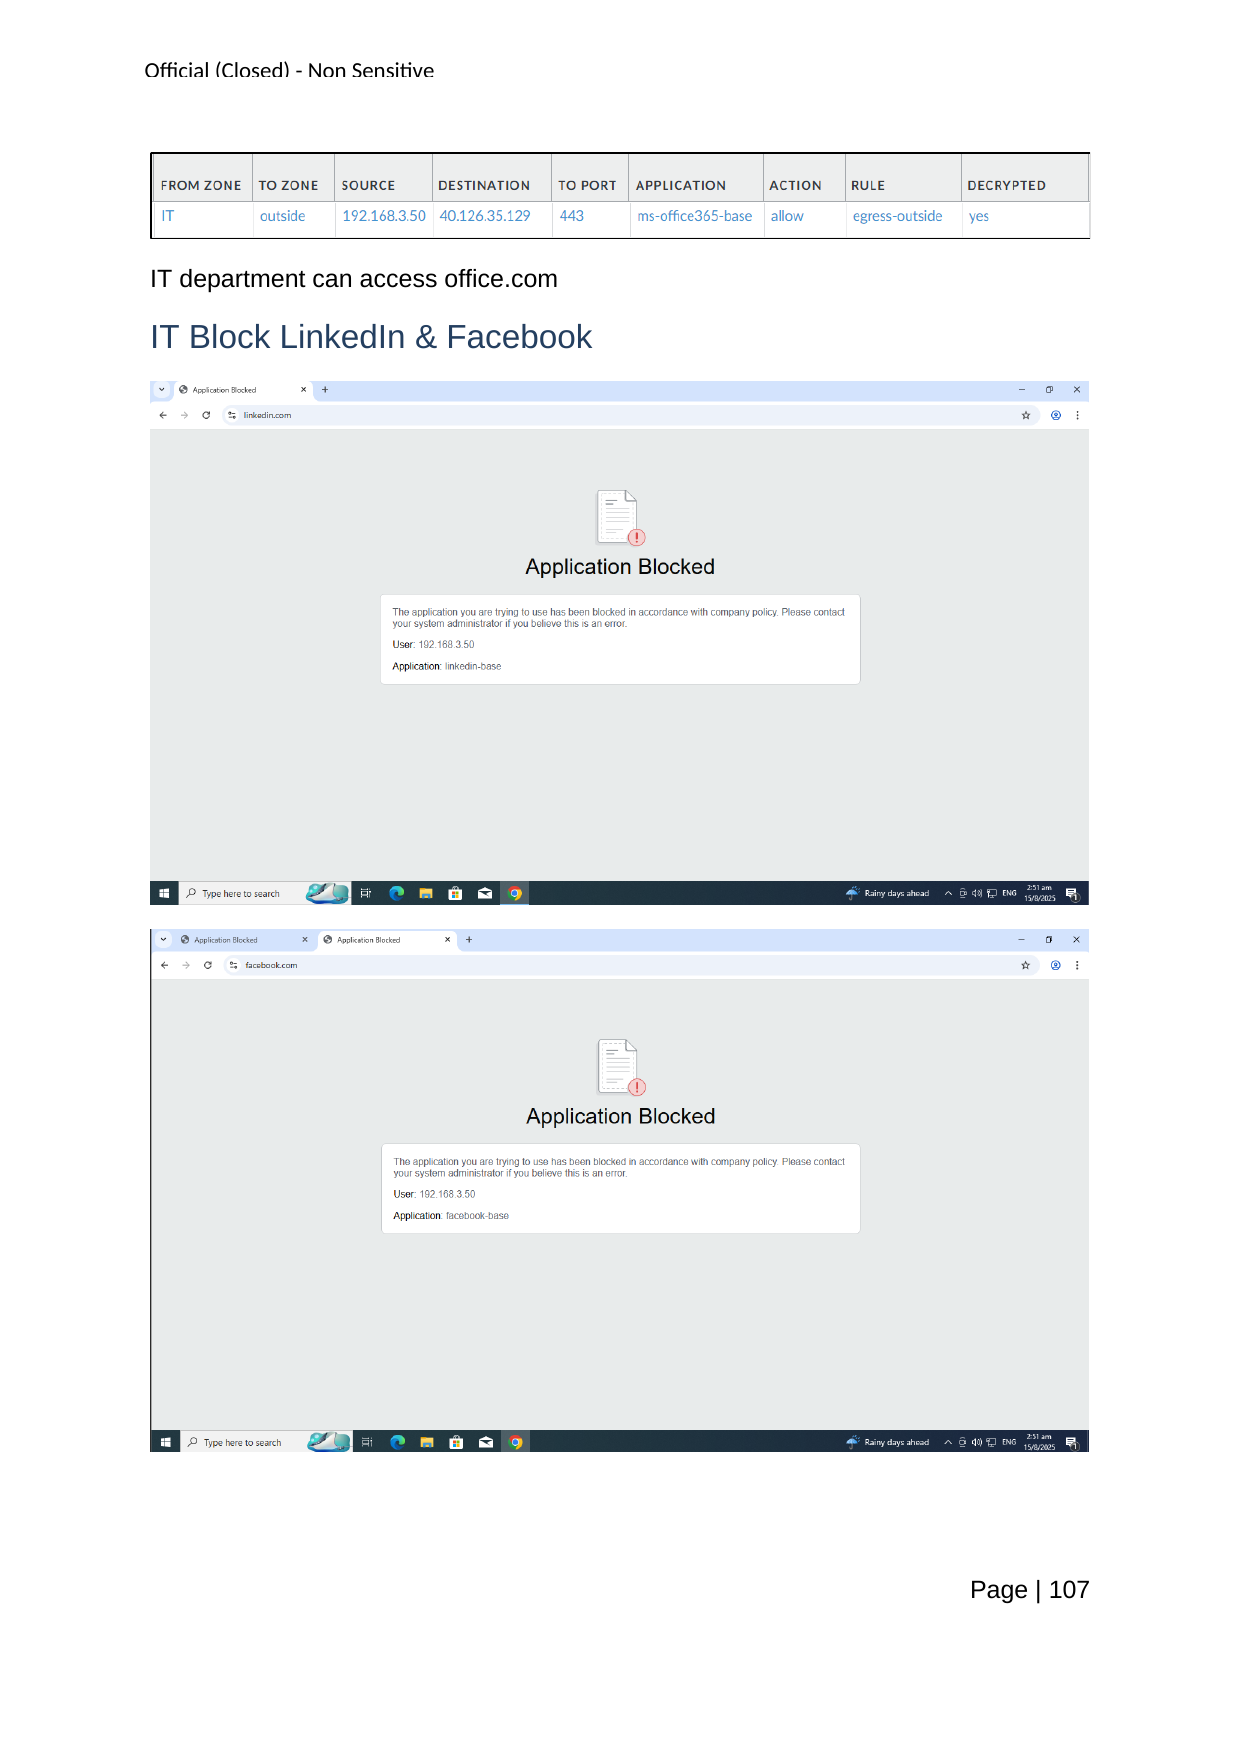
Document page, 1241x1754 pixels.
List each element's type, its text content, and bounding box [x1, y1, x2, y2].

text IT department can access office.com [150, 264, 1090, 292]
picture [150, 929, 1089, 1452]
picture [150, 381, 1089, 905]
picture [150, 152, 1091, 239]
subtitle IT Block LinkedIn & Facebook [150, 317, 1090, 356]
